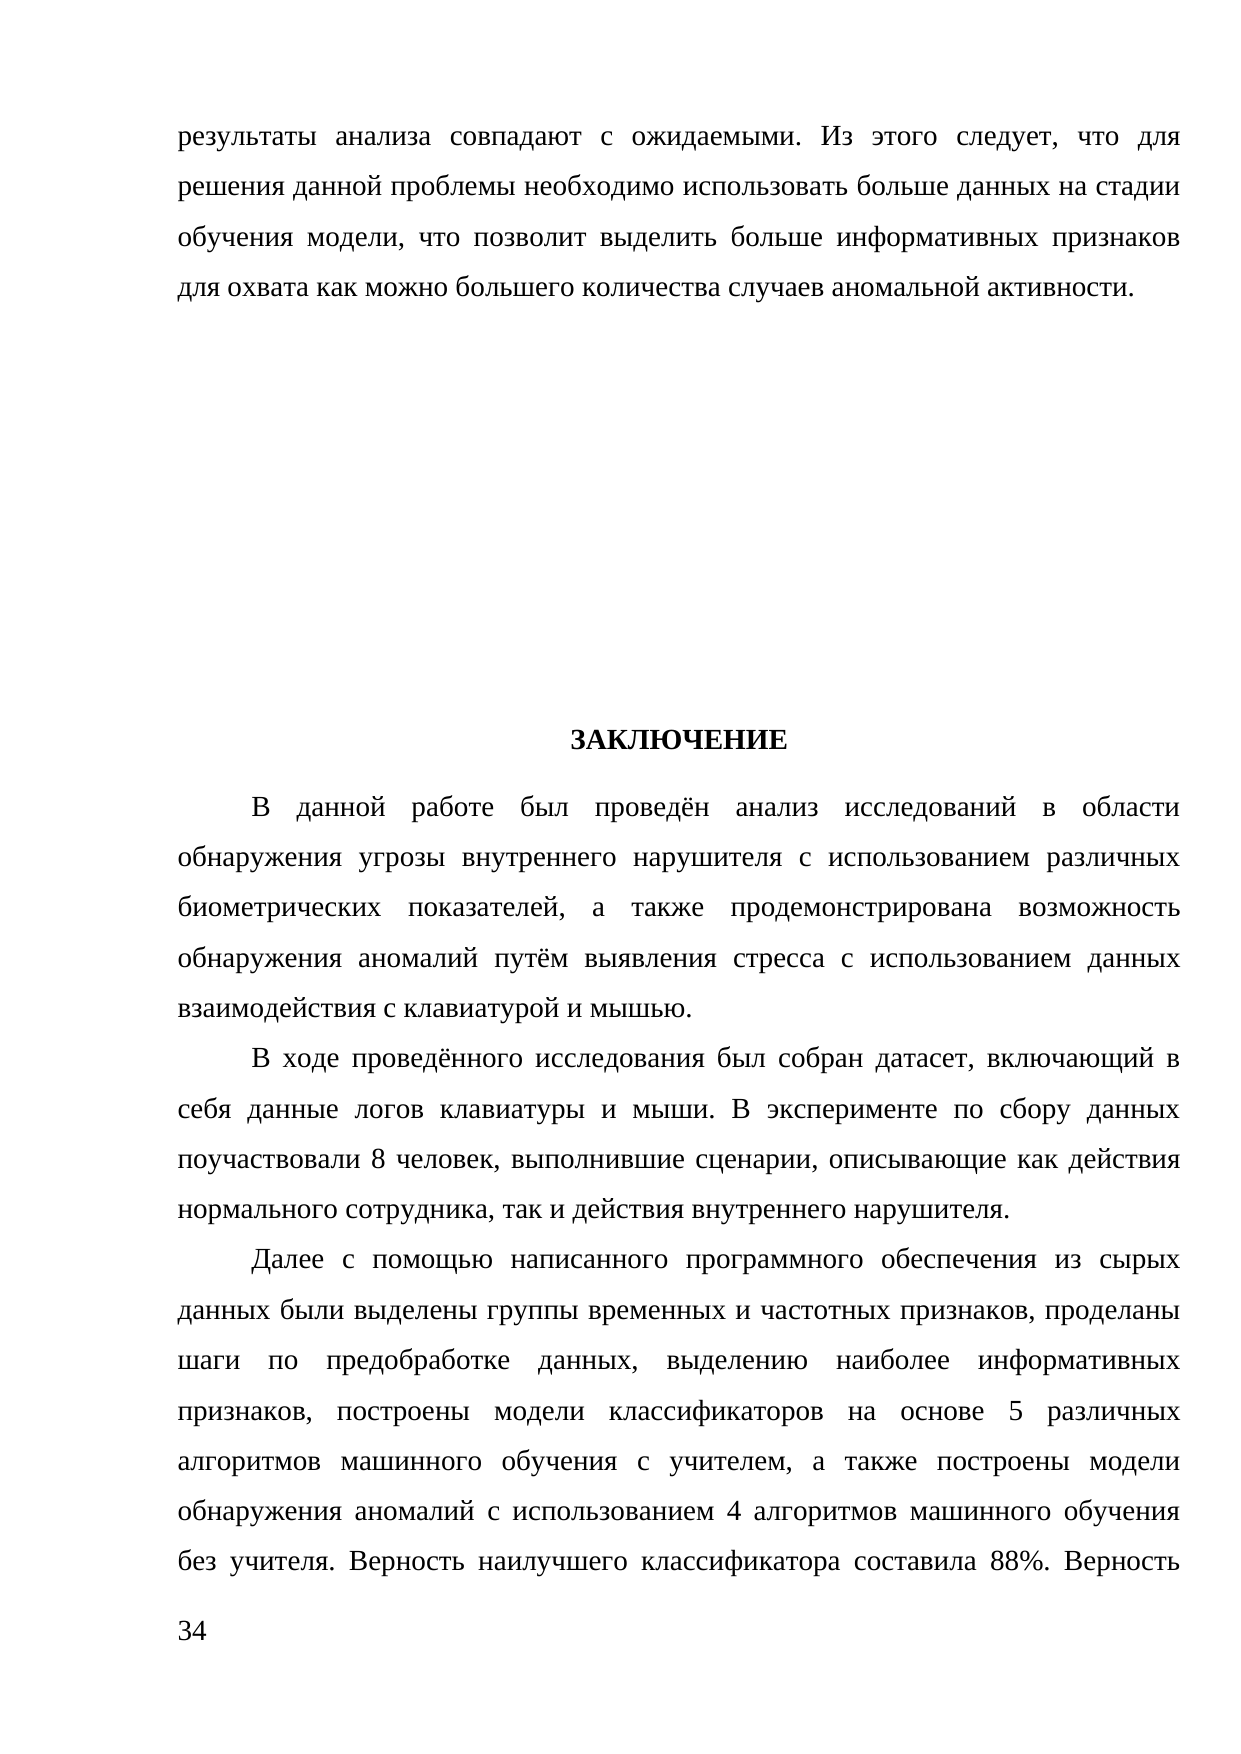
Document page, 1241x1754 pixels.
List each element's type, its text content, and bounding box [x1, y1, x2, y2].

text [177, 118, 1181, 303]
text В ходе проведённого исследования был собран датасет, включающий в себя данные логов клавиатуры и мыши. В эксперименте по сбору данных поучаствовали 8 человек, выполнившие сценарии, описывающие как действия нормального сотрудника, так и действия внутреннего нарушителя. [177, 1040, 1181, 1225]
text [177, 1242, 1181, 1577]
text В данной работе был проведён анализ исследований в области обнаружения угрозы внутреннего нарушителя с использованием различных биометрических показателей, а также продемонстрирована возможность обнаружения аномалий путём выявления стресса с использованием данных взаимодействия с клавиатурой и мышью. [177, 789, 1181, 1024]
subtitle ЗАКЛЮЧЕНИЕ [177, 722, 1181, 755]
